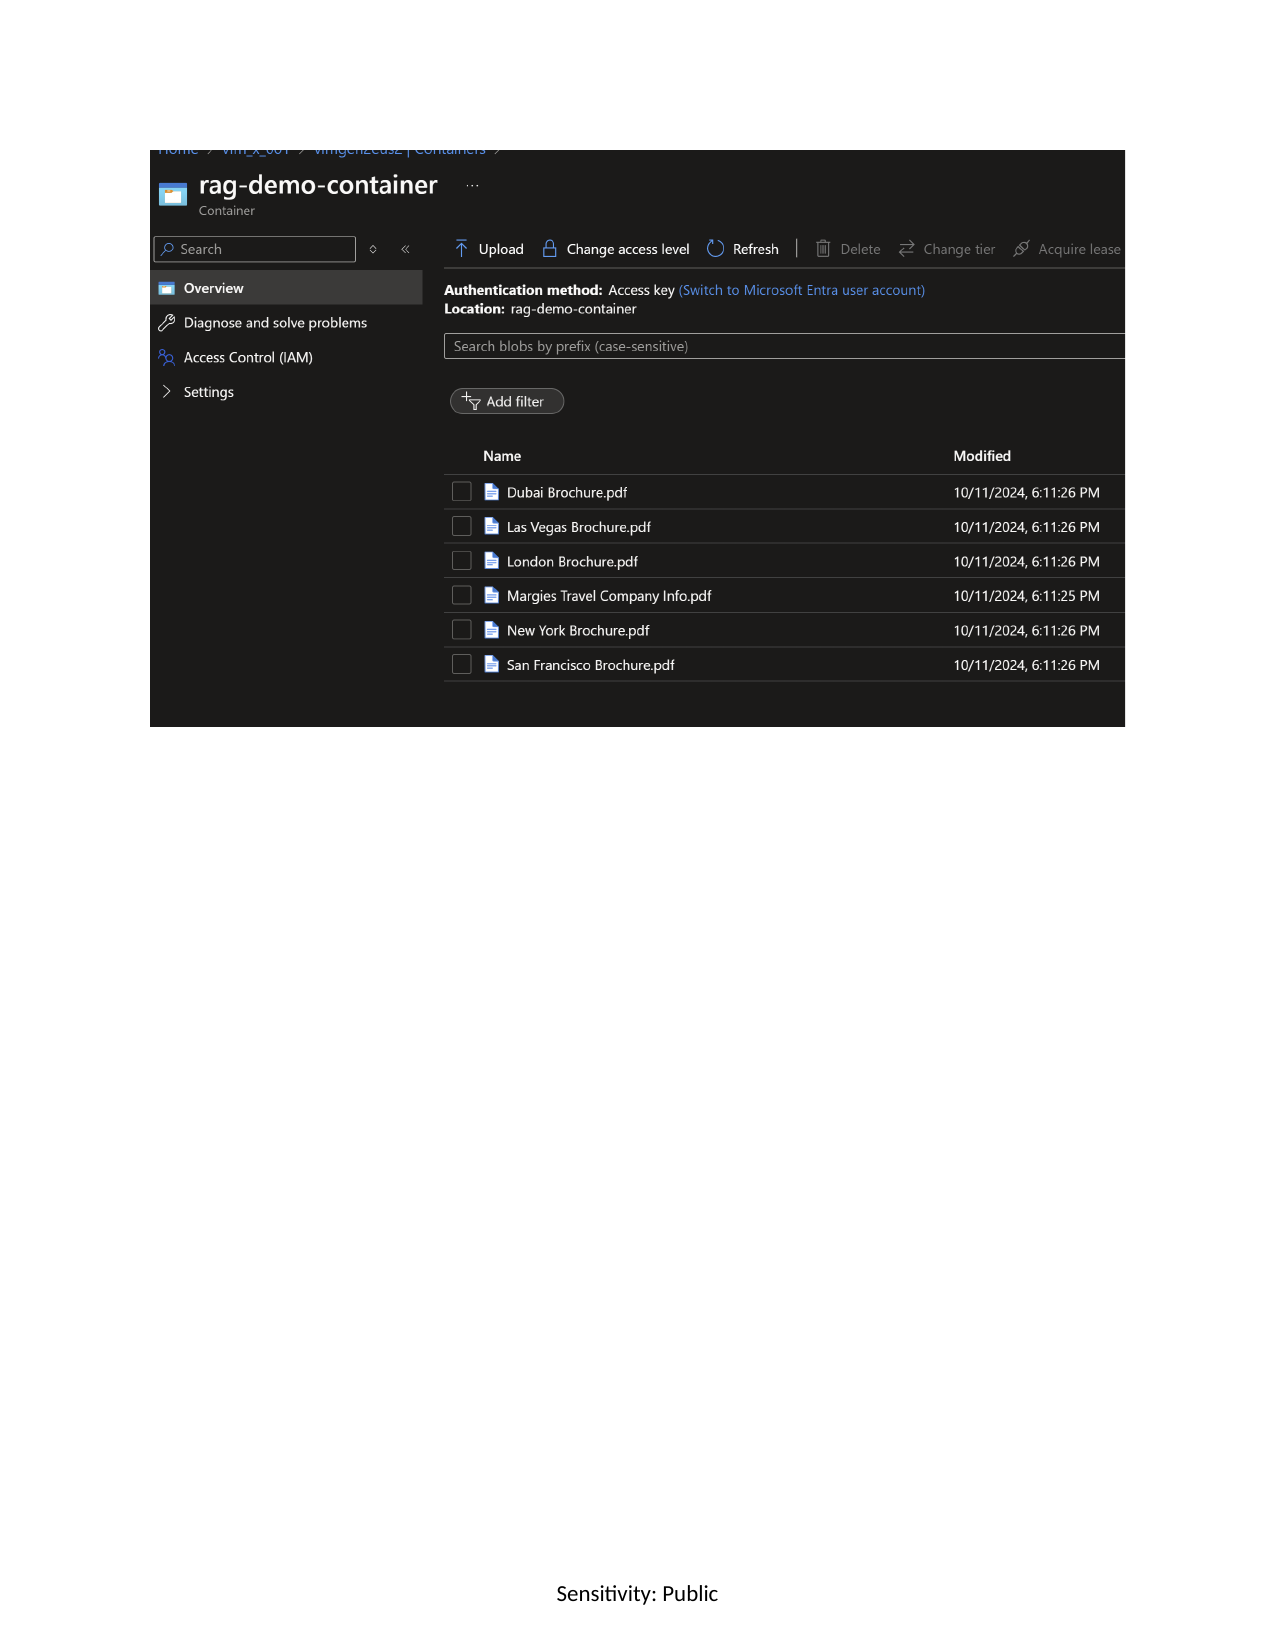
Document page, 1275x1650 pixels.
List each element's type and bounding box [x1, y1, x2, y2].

picture [150, 150, 1125, 727]
